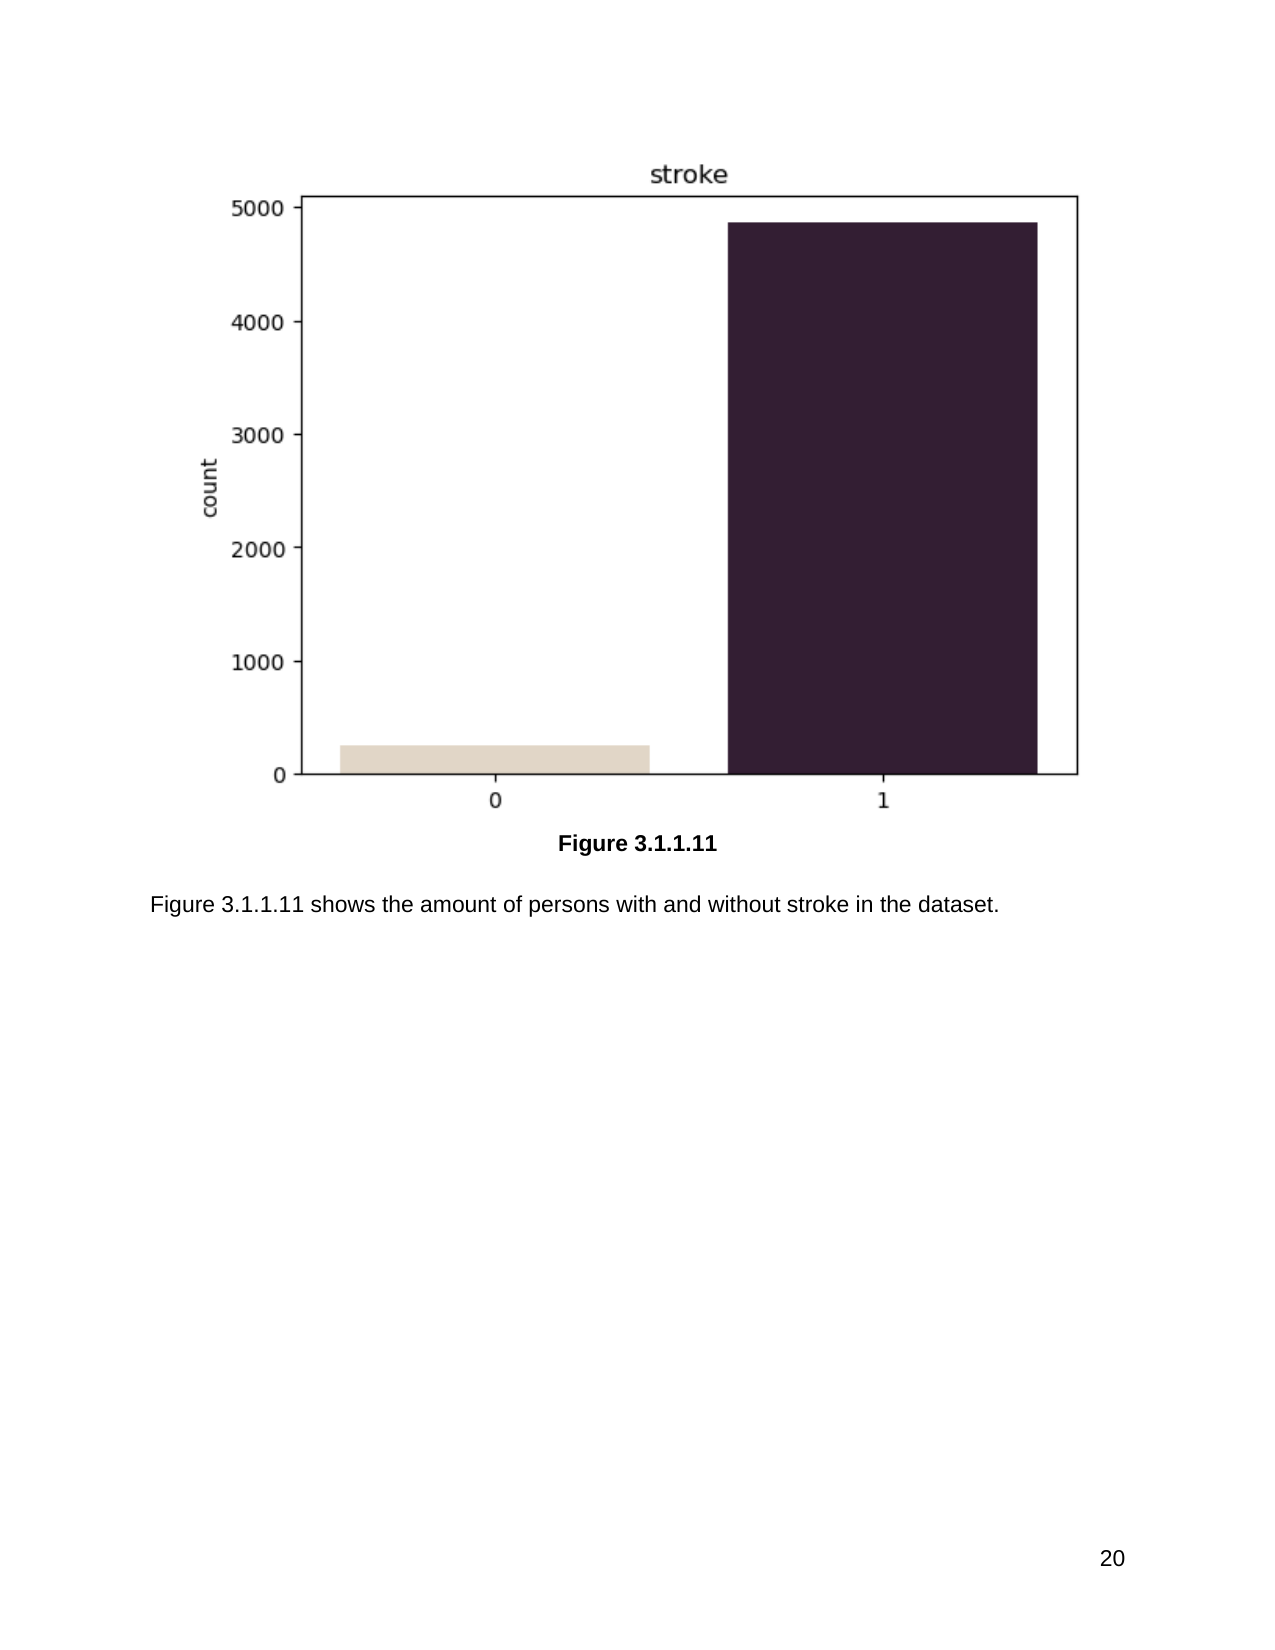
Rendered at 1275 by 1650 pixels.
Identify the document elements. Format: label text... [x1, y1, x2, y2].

picture [184, 150, 1091, 827]
text Figure 3.1.1.11 shows the amount of persons with and without stroke in the dataset. [150, 891, 1125, 917]
text Figure 3.1.1.11 [150, 830, 1125, 857]
